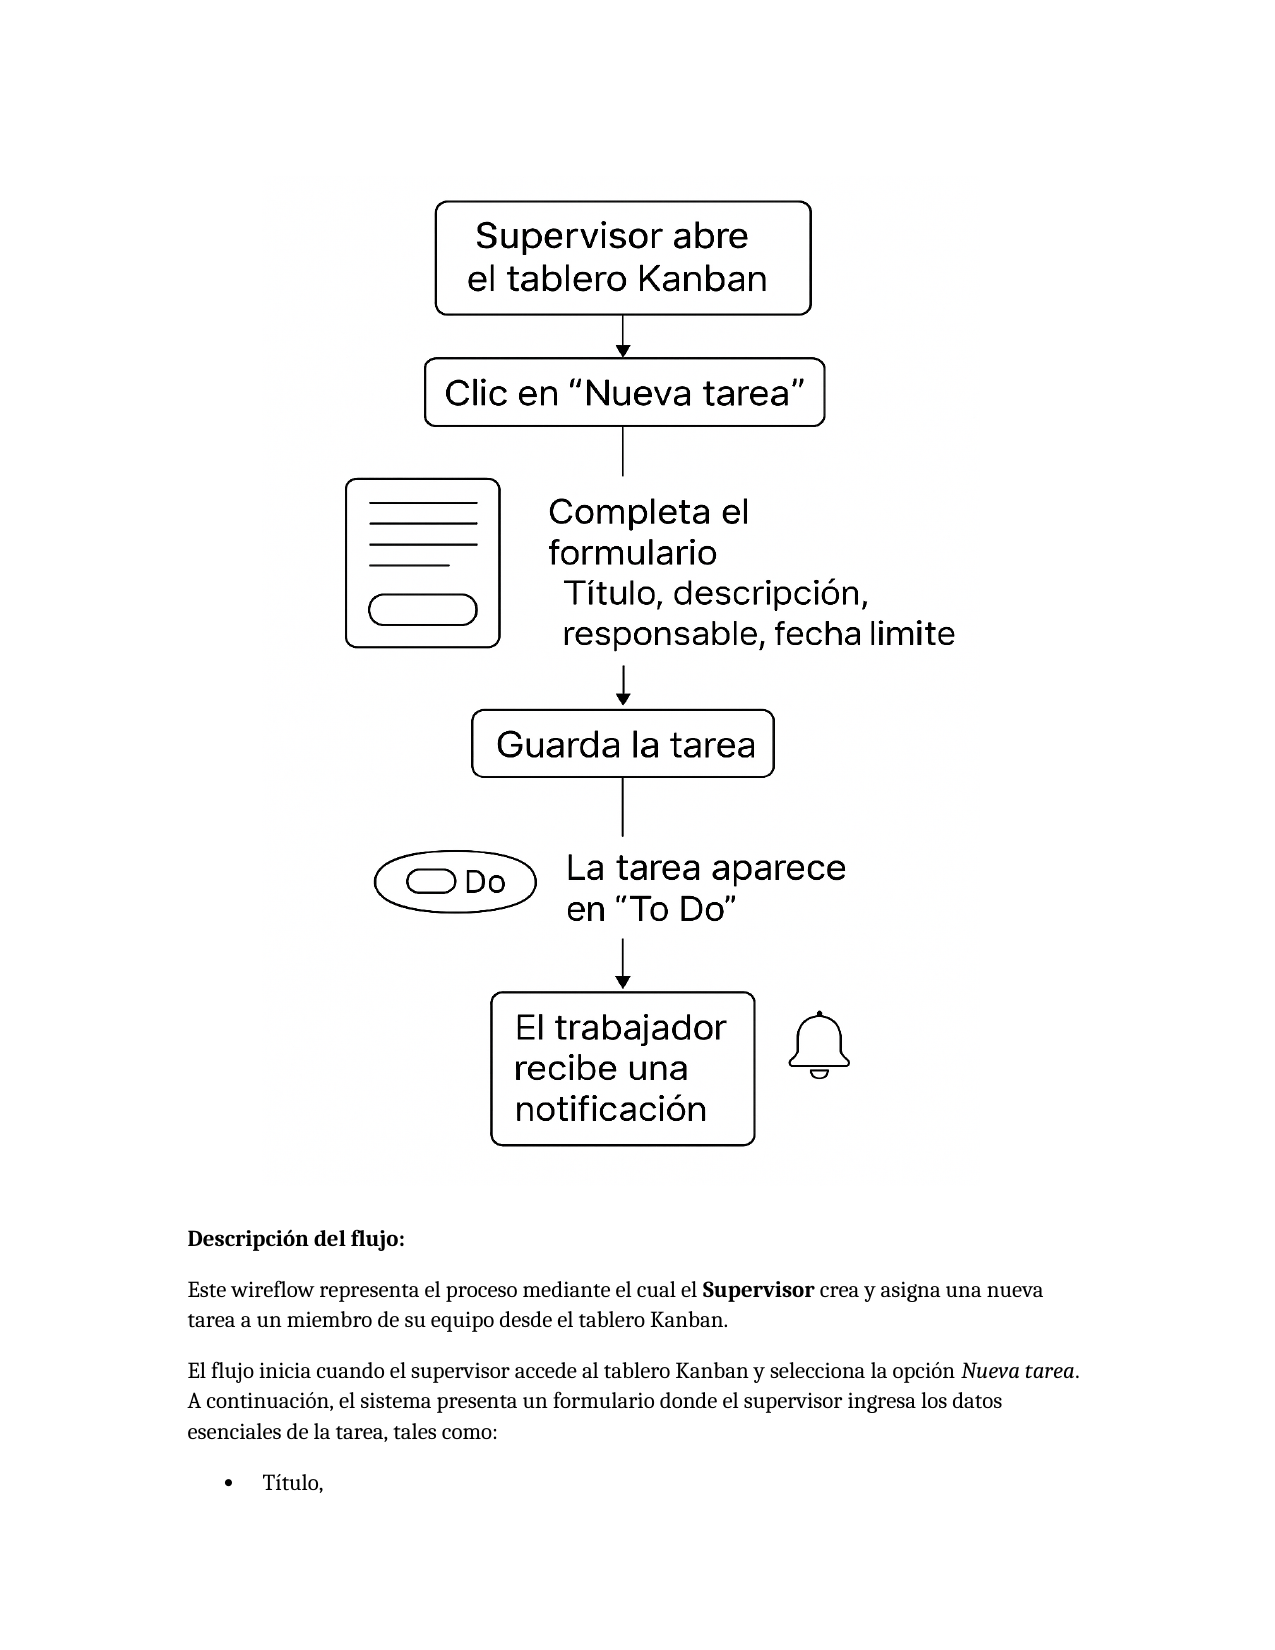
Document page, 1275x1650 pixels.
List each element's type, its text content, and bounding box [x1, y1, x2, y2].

picture [261, 176, 980, 1184]
text El flujo inicia cuando el supervisor accede al tablero Kanban y selecciona la opción Nueva tarea. A continuación, el sistema presenta un formulario donde el supervisor ingresa los datos esenciales de la tarea, tales como: [187, 1358, 1087, 1445]
list Título, [225, 1469, 1087, 1496]
text Este wireflow representa el proceso mediante el cual el Supervisor crea y asigna una nueva tarea a un miembro de su equipo desde el tablero Kanban. [187, 1277, 1087, 1333]
